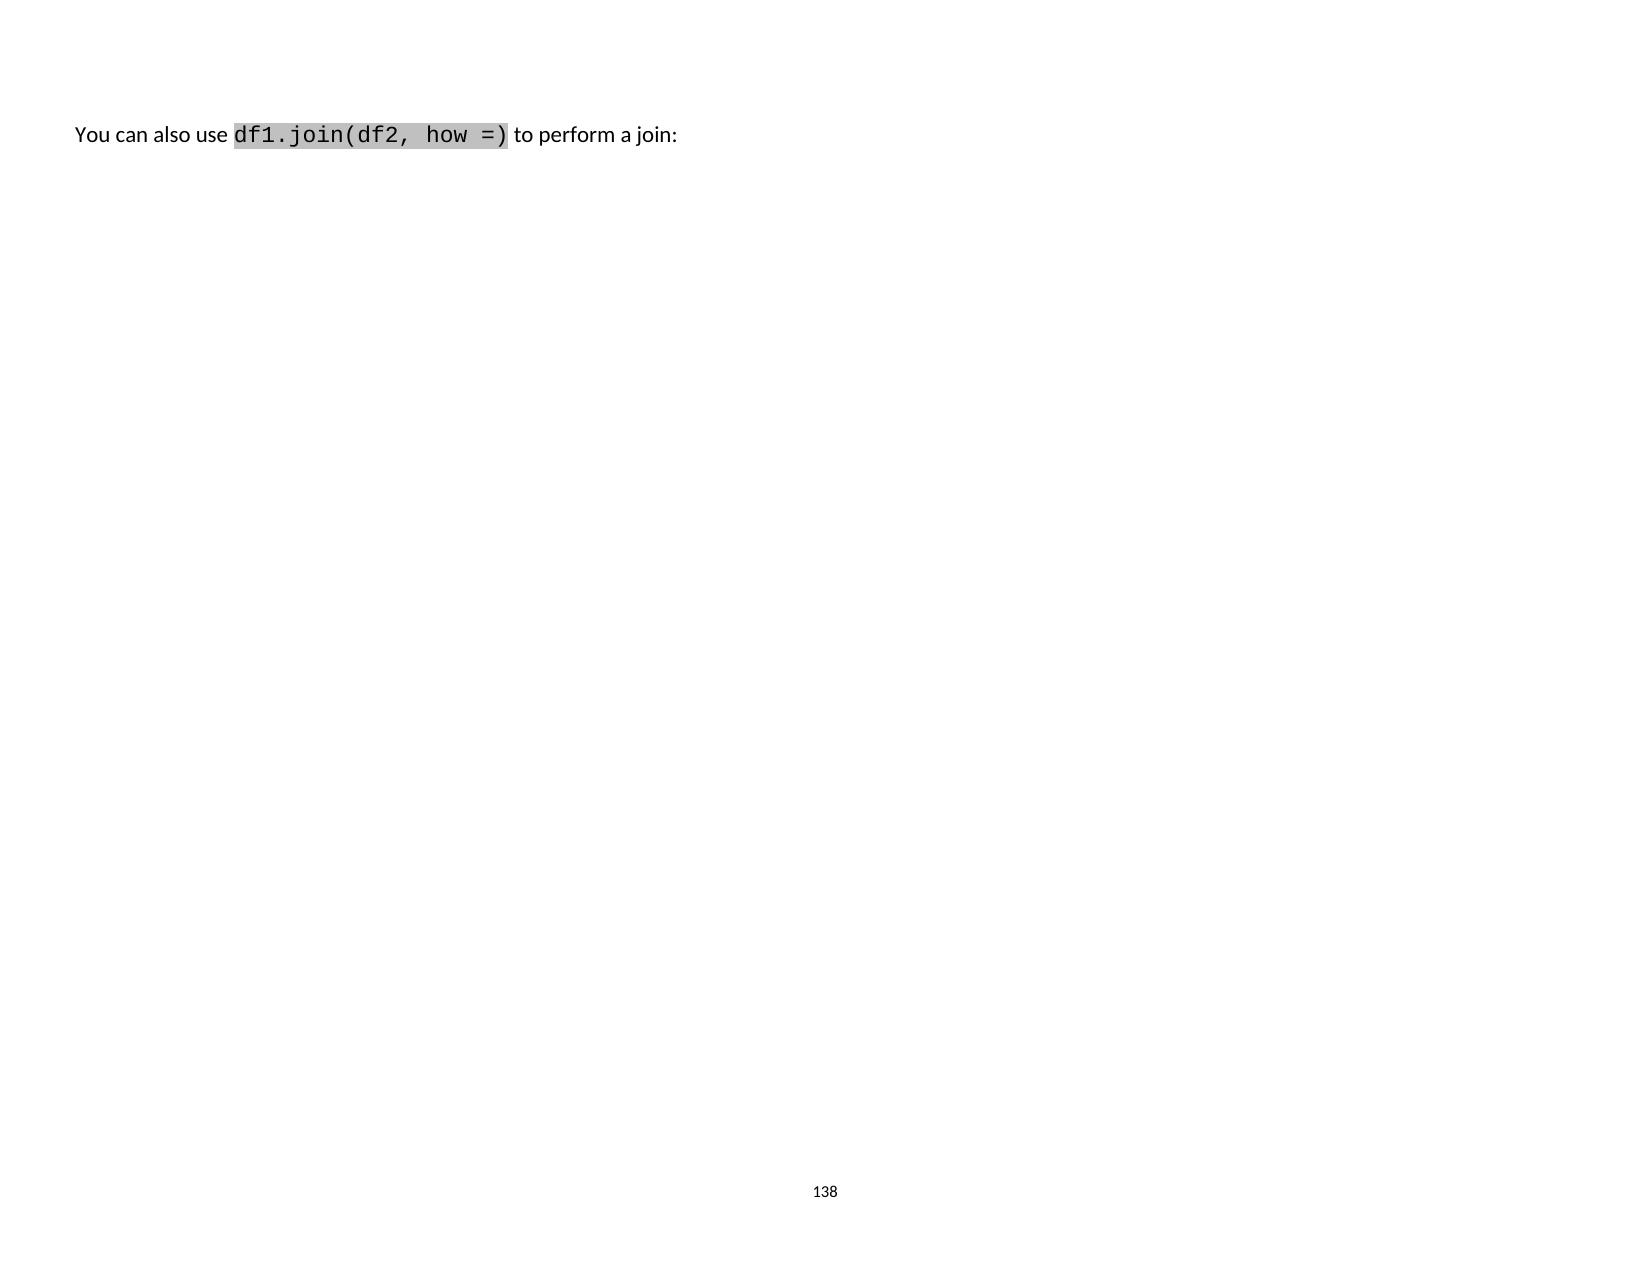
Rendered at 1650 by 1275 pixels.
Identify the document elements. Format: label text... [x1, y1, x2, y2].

text You can also use df1.join(df2, how =) to perform a join: [75, 120, 1575, 149]
